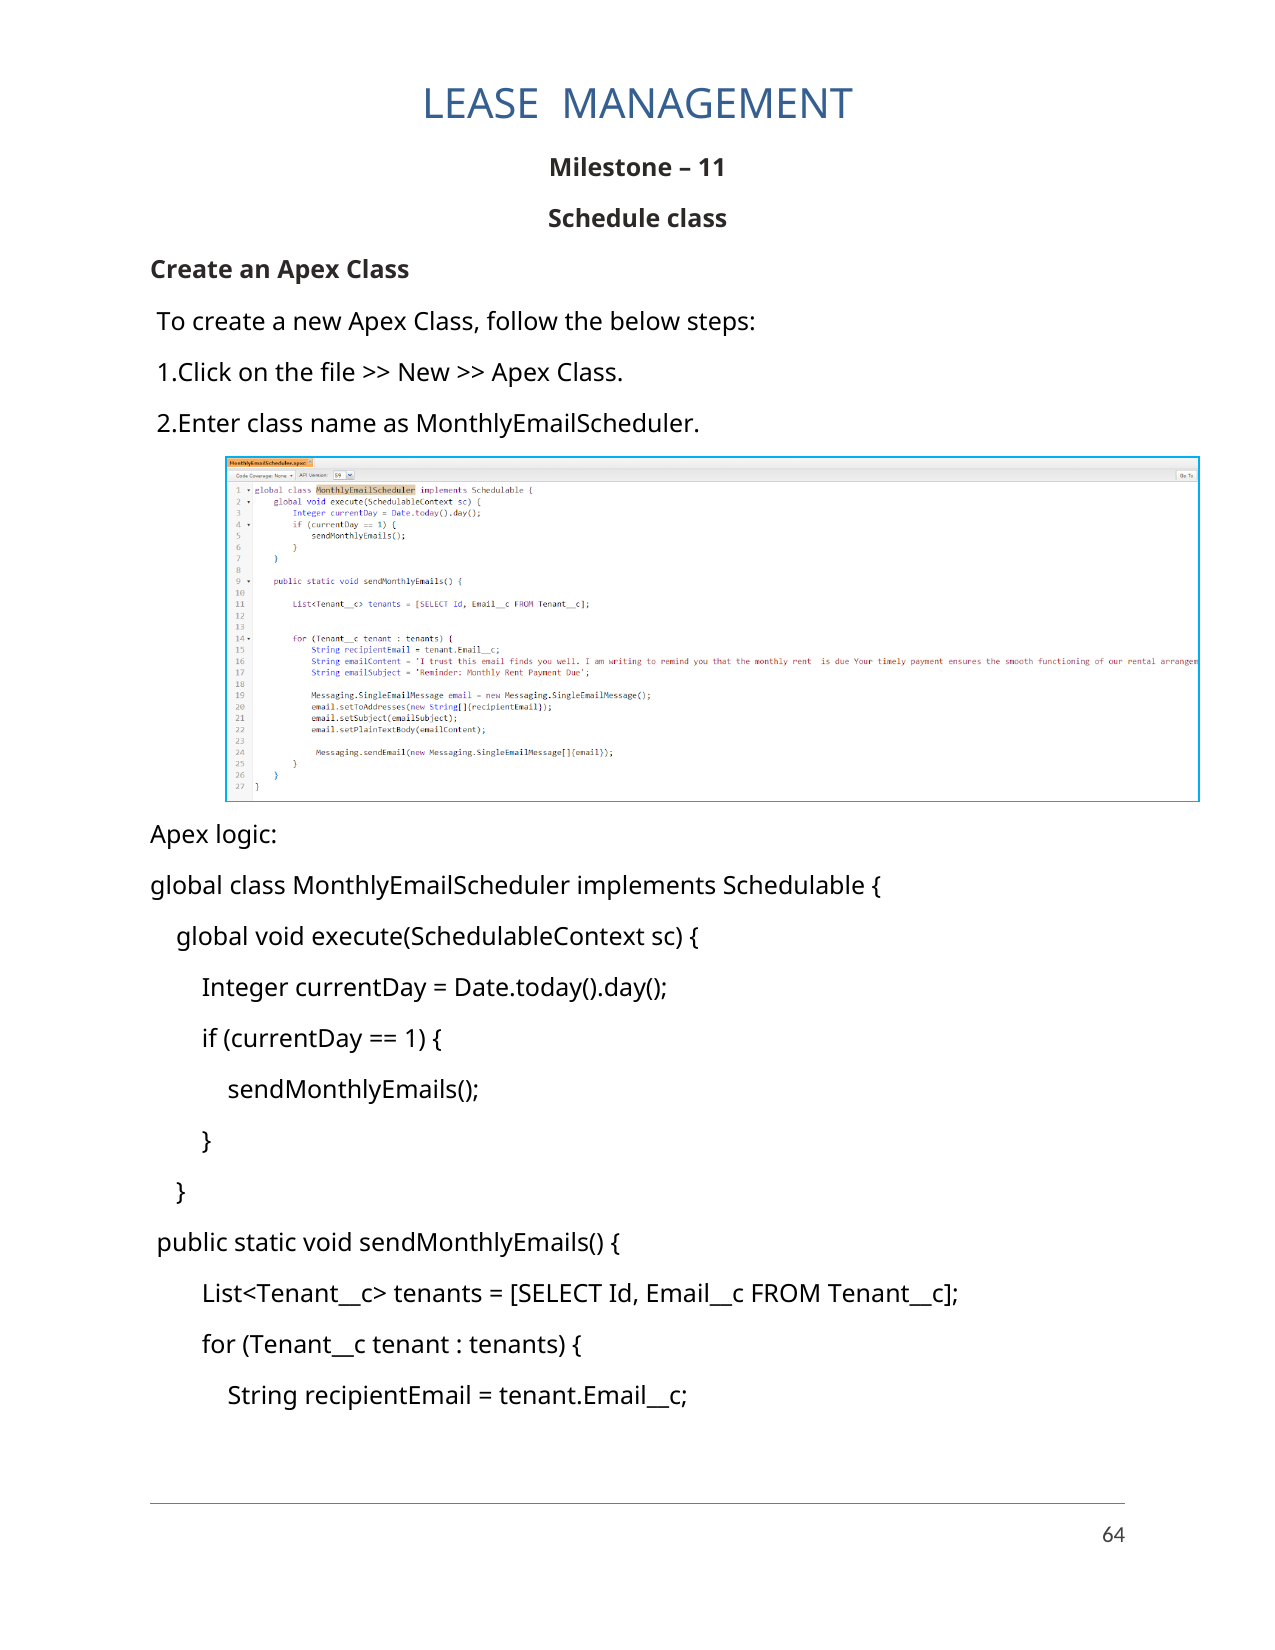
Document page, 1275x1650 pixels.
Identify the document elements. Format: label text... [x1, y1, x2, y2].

text 1.Click on the file >> New >> Apex Class. [150, 354, 1125, 388]
text To create a new Apex Class, follow the below steps: [150, 303, 1125, 337]
text Schedule class [150, 201, 1125, 235]
text global class MonthlyEmailScheduler implements Schedulable { [150, 867, 1125, 901]
text sendMonthlyEmails(); [150, 1072, 1125, 1106]
text if (currentDay == 1) { [150, 1021, 1125, 1054]
text Integer currentDay = Date.today().day(); [150, 969, 1125, 1003]
text public static void sendMonthlyEmails() { [150, 1225, 1125, 1259]
text } [150, 1174, 1125, 1208]
text Create an Apex Class [150, 252, 1125, 286]
picture [228, 459, 1197, 800]
text Milestone – 11 [150, 150, 1125, 184]
text global void execute(SchedulableContext sc) { [150, 918, 1125, 952]
text 2.Enter class name as MonthlyEmailScheduler. [150, 405, 1125, 439]
text for (Tenant__c tenant : tenants) { [150, 1327, 1125, 1361]
text Apex logic: [150, 816, 1125, 850]
text } [150, 1123, 1125, 1157]
text List<Tenant__c> tenants = [SELECT Id, Email__c FROM Tenant__c]; [150, 1276, 1125, 1310]
text String recipientEmail = tenant.Email__c; [150, 1378, 1125, 1412]
